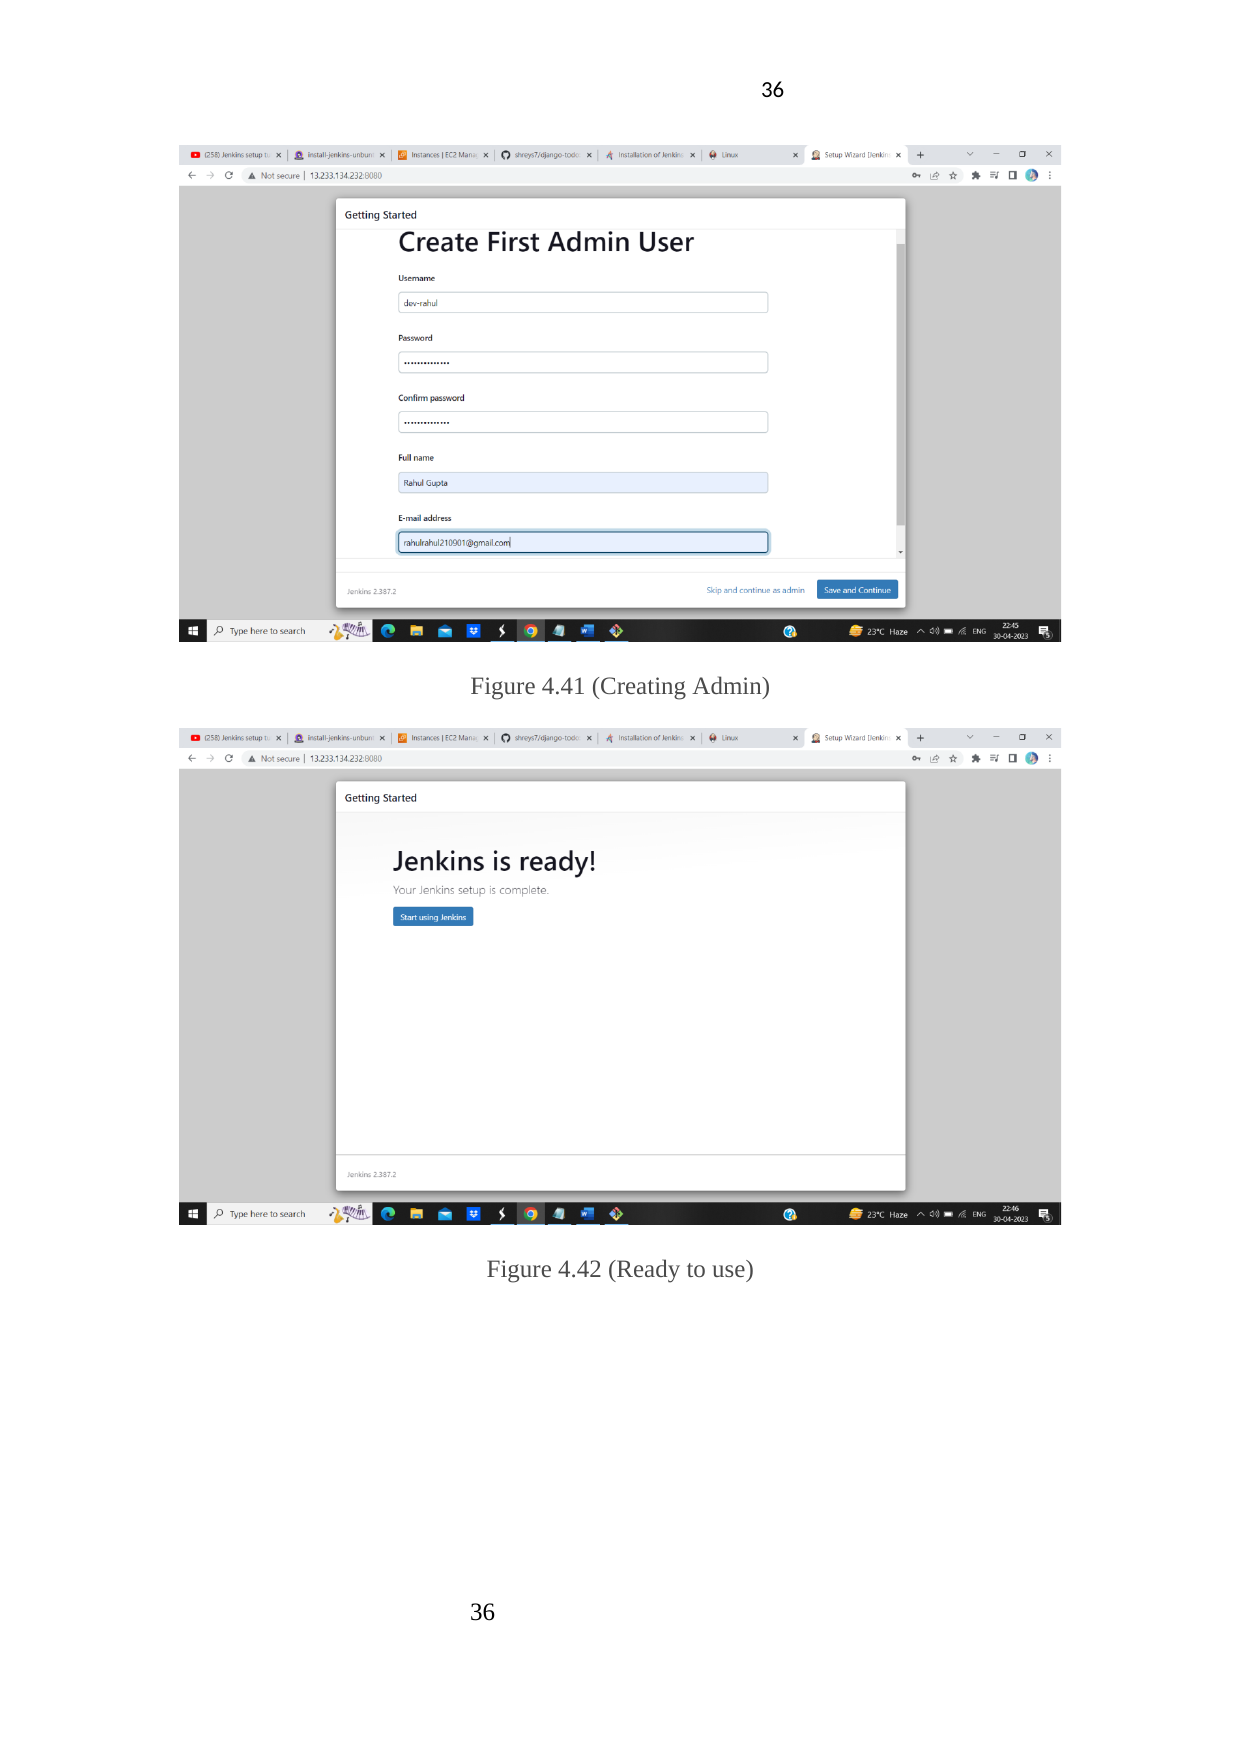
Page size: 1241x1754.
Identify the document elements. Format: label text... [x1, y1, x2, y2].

picture [179, 145, 1062, 642]
text Figure 4.42 (Ready to use) [179, 1254, 1061, 1283]
picture [179, 728, 1062, 1225]
text Figure 4.41 (Creating Admin) [179, 671, 1061, 700]
